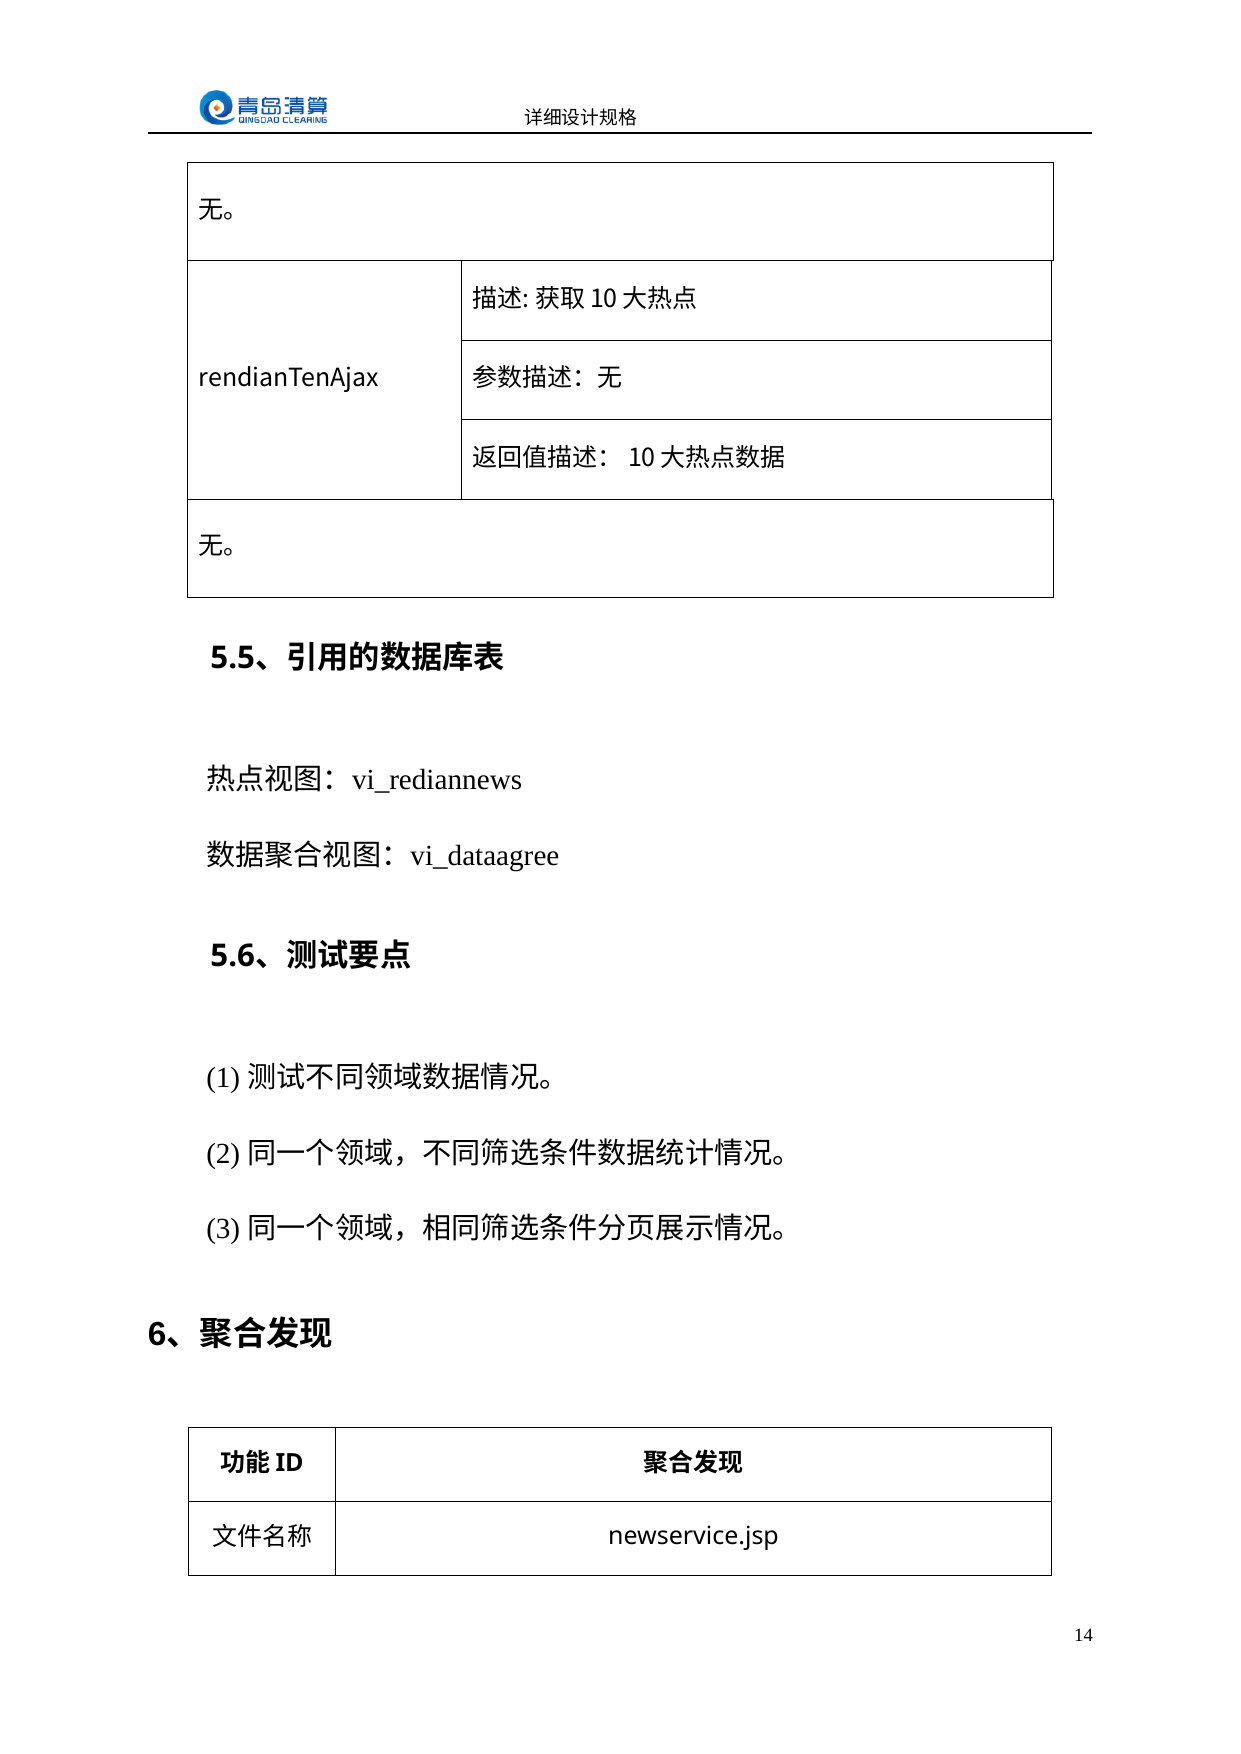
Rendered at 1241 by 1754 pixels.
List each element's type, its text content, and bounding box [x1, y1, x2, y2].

table_cell 无。 [188, 500, 1053, 597]
text 数据聚合视图：vi_dataagree [148, 820, 1092, 885]
table_header 功能ID [189, 1428, 335, 1501]
subtitle 6、聚合发现 [148, 1298, 1092, 1363]
table_cell 参数描述：无 [462, 341, 1051, 419]
table_cell newservice.jsp [336, 1502, 1051, 1575]
picture [197, 88, 327, 125]
table_cell 无。 [188, 163, 1053, 260]
table_cell 描述: 获取10大热点 [462, 261, 1051, 340]
table_cell 文件名称 [189, 1502, 335, 1575]
text (3) 同一个领域，相同筛选条件分页展示情况。 [148, 1193, 1092, 1258]
table_cell rendianTenAjax [188, 261, 461, 498]
text (1) 测试不同领域数据情况。 [148, 1042, 1092, 1107]
subtitle 5.5、引用的数据库表 [148, 623, 1092, 688]
text 热点视图：vi_rediannews [148, 744, 1092, 809]
text (2) 同一个领域，不同筛选条件数据统计情况。 [148, 1118, 1092, 1183]
table_header 聚合发现 [336, 1428, 1051, 1501]
subtitle 5.6、测试要点 [148, 921, 1092, 986]
table_cell 返回值描述： 10大热点数据 [462, 420, 1051, 498]
